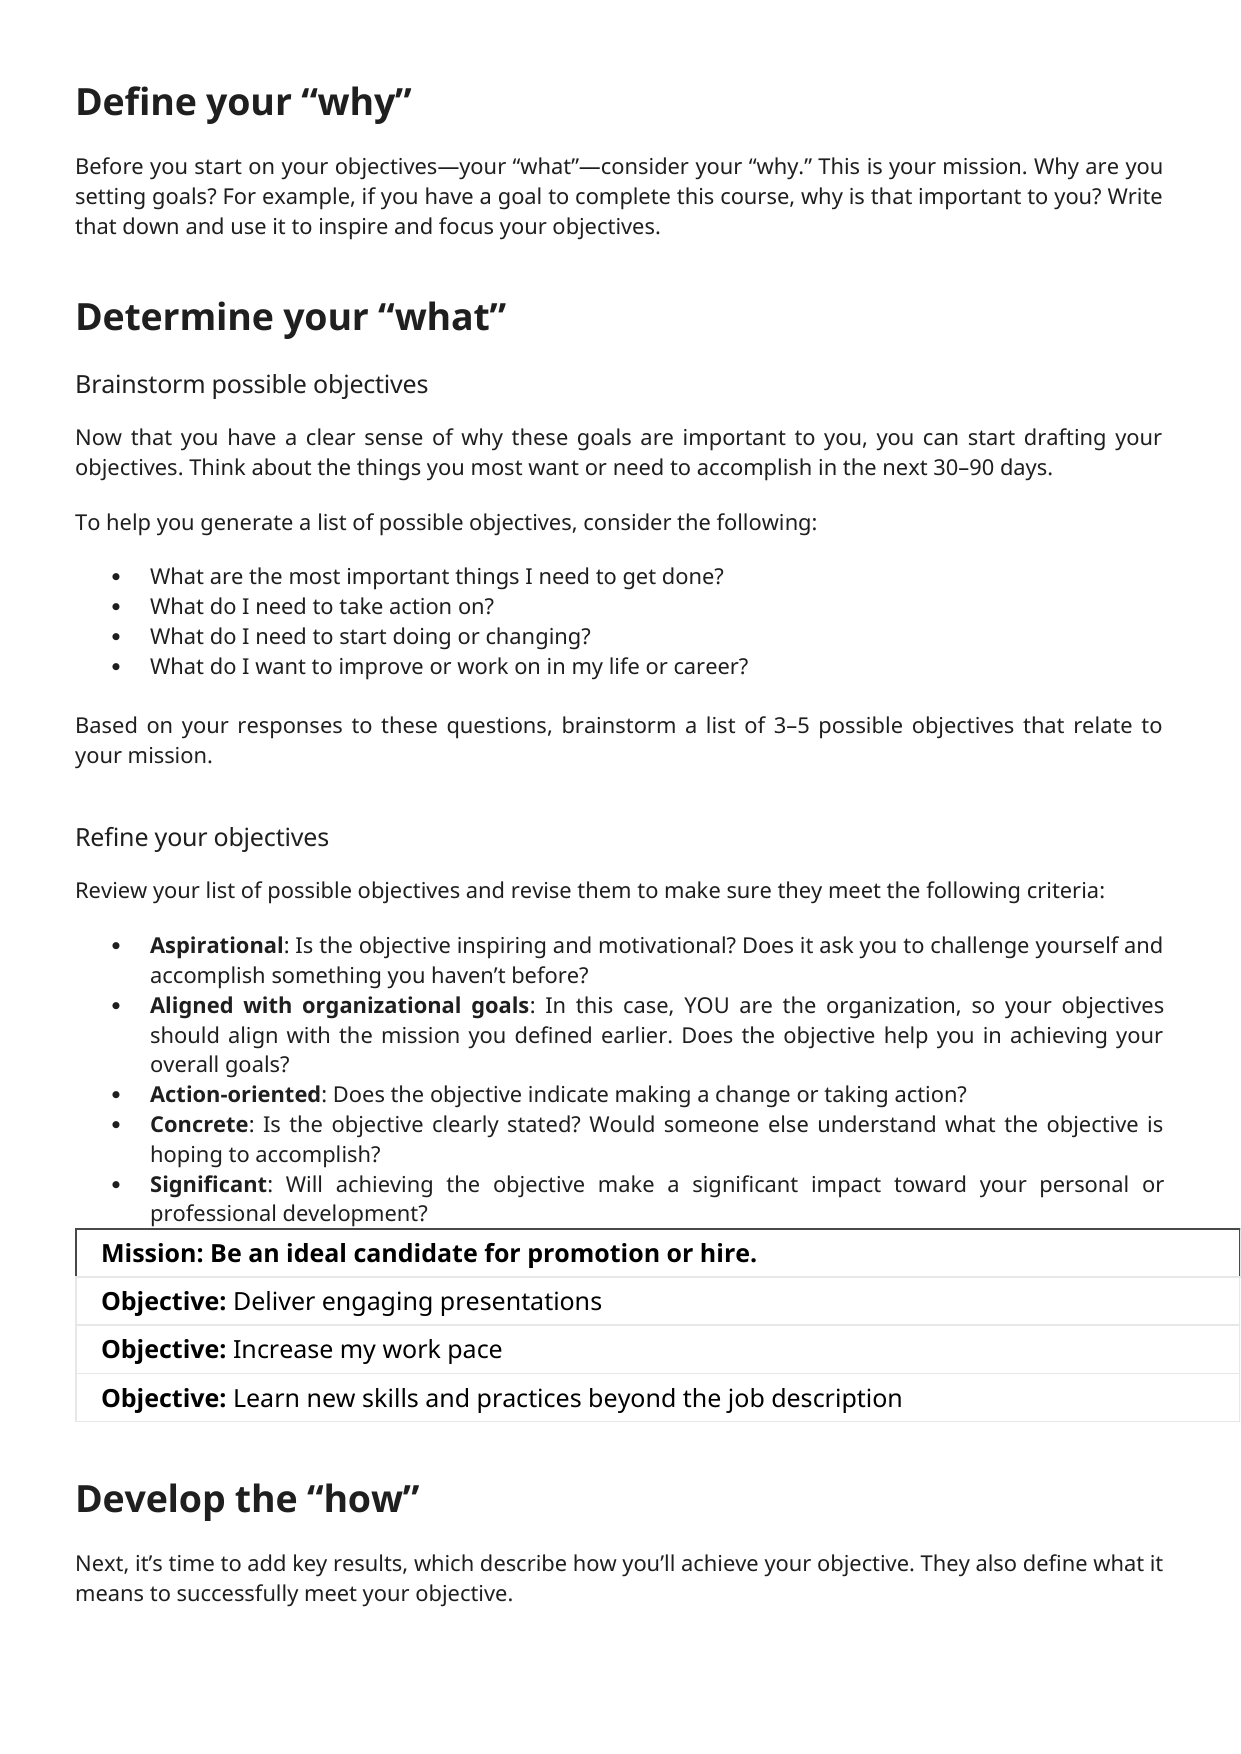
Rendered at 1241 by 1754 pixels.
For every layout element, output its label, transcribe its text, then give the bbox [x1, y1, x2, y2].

text Next, it’s time to add key results, which describe how you’ll achieve your objective. They also define what it means to successfully meet your objective. [75, 1548, 1165, 1608]
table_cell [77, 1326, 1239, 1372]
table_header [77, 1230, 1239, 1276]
list What do I need to start doing or changing? [112, 621, 1165, 651]
list What are the most important things I need to get done? [112, 561, 1165, 591]
list Concrete: Is the objective clearly stated? Would someone else understand what the objective is hoping to accomplish? [112, 1109, 1165, 1168]
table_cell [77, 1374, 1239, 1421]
text Review your list of possible objectives and revise them to make sure they meet the following criteria: [75, 875, 1165, 905]
text Based on your responses to these questions, brainstorm a list of 3–5 possible objectives that relate to your mission. [75, 681, 1165, 770]
subtitle Brainstorm possible objectives [75, 366, 1165, 401]
list Significant: Will achieving the objective make a significant impact toward your personal or professional development? [112, 1168, 1165, 1228]
subtitle Refine your objectives [75, 820, 1165, 854]
list Aligned with organizational goals: In this case, YOU are the organization, so your objectives should align with the mission you defined earlier. Does the objective help you in achieving your overall goals? [112, 990, 1165, 1079]
list What do I want to improve or work on in my life or career? [112, 651, 1165, 681]
list What do I need to take action on? [112, 591, 1165, 621]
list Aspirational: Is the objective inspiring and motivational? Does it ask you to challenge yourself and accomplish something you haven’t before? [112, 930, 1165, 990]
subtitle Define your “why” [75, 75, 1165, 126]
subtitle Determine your “what” [75, 290, 1165, 341]
list Action-oriented: Does the objective indicate making a change or taking action? [112, 1079, 1165, 1109]
text Now that you have a clear sense of why these goals are important to you, you can start drafting your objectives. Think about the things you most want or need to accomplish in the next 30–90 days. [75, 422, 1165, 482]
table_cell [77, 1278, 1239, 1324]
subtitle Develop the “how” [75, 1472, 1165, 1523]
text Before you start on your objectives—your “what”—consider your “why.” This is your mission. Why are you setting goals? For example, if you have a goal to complete this course, why is that important to you? Write that down and use it to inspire and focus your objectives. [75, 151, 1165, 240]
text To help you generate a list of possible objectives, consider the following: [75, 507, 1165, 536]
